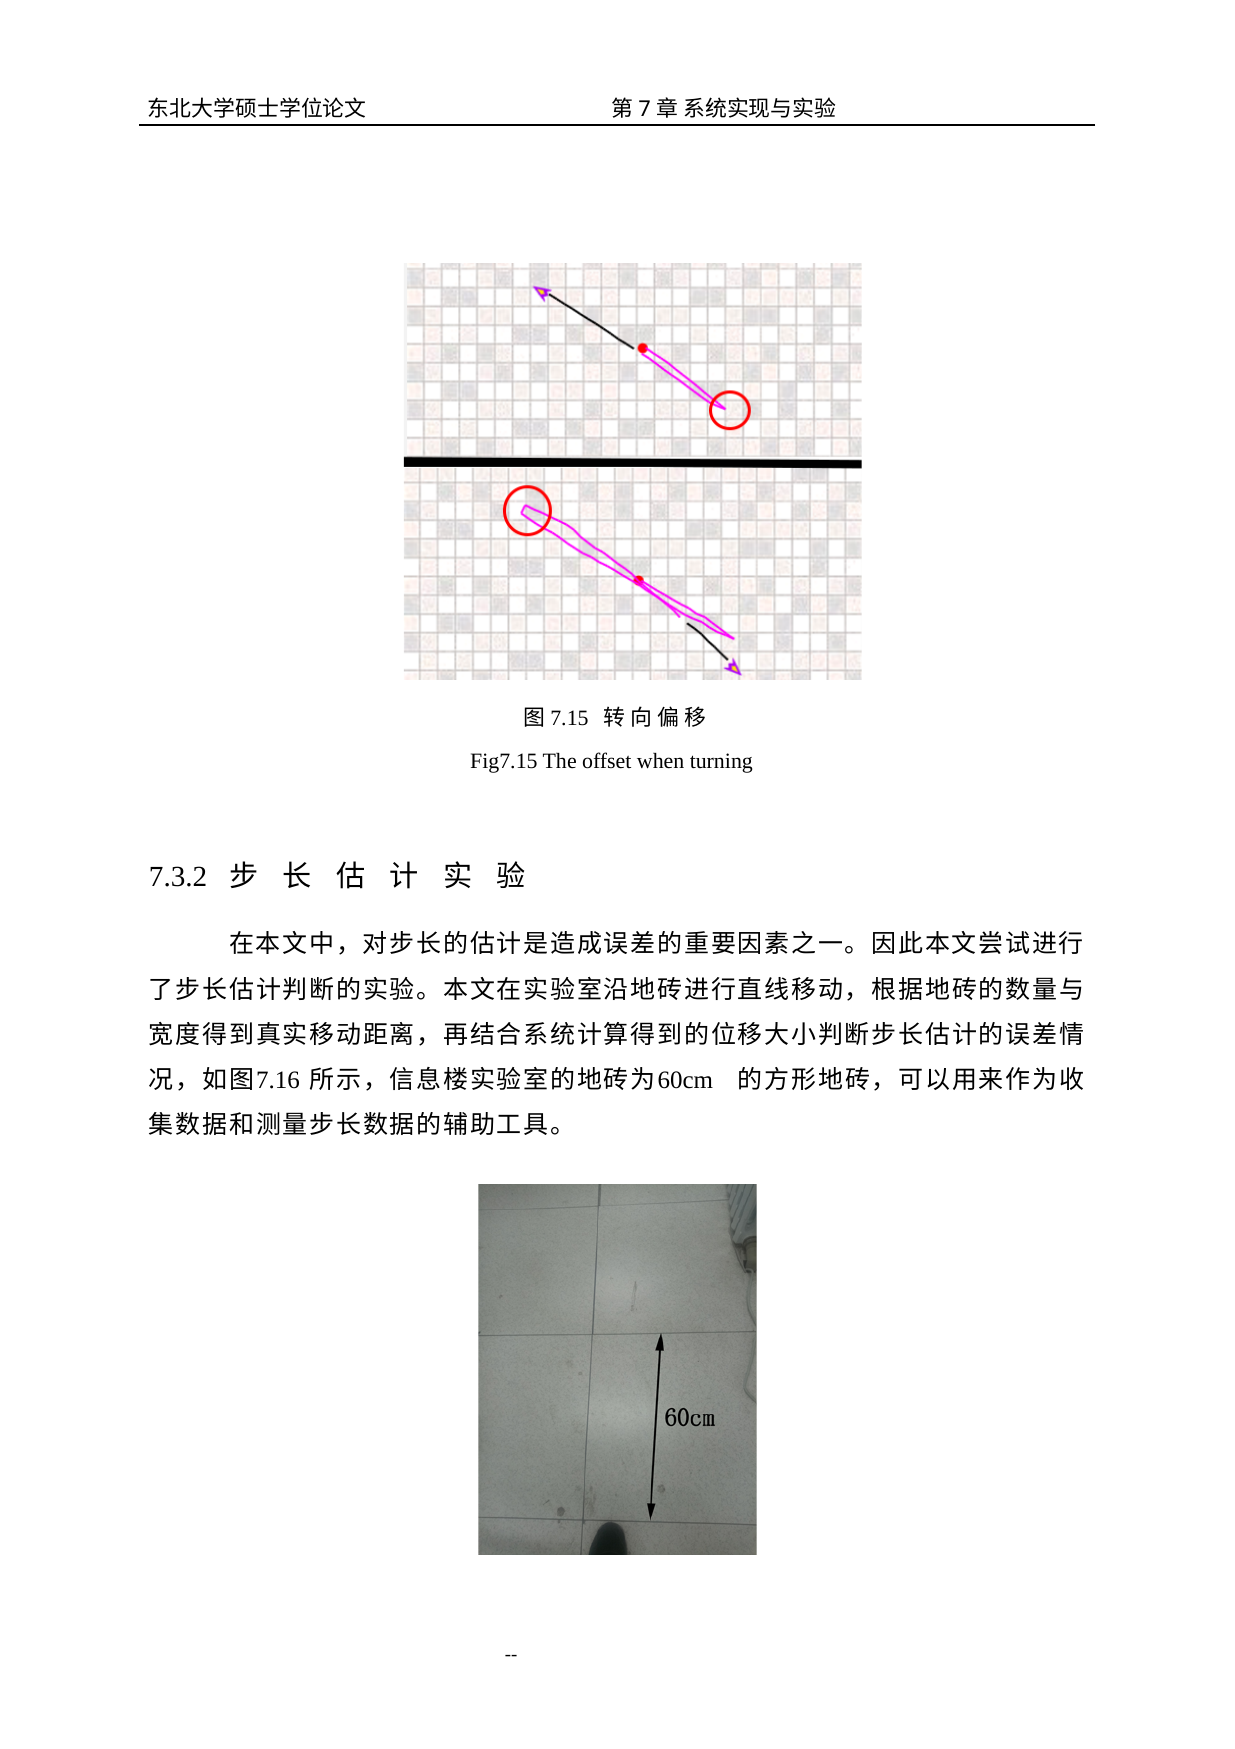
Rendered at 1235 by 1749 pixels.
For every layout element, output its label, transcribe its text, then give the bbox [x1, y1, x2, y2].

text Fig7.15 The offset when turning [149, 738, 1086, 783]
subtitle 步长估计实验 [149, 851, 1086, 897]
picture [403, 263, 862, 680]
picture [478, 1184, 757, 1555]
text 在本文中，对步长的估计是造成误差的重要因素之一。因此本文尝试进行了步长估计判断的实验。本文在实验室沿地砖进行直线移动，根据地砖的数量与宽度得到真实移动距离，再结合系统计算得到的位移大小判断步长估计的误差情况，如图7.16所示，信息楼实验室的地砖为60cm的方形地砖，可以用来作为收集数据和测量步长数据的辅助工具。 [149, 919, 1086, 1146]
